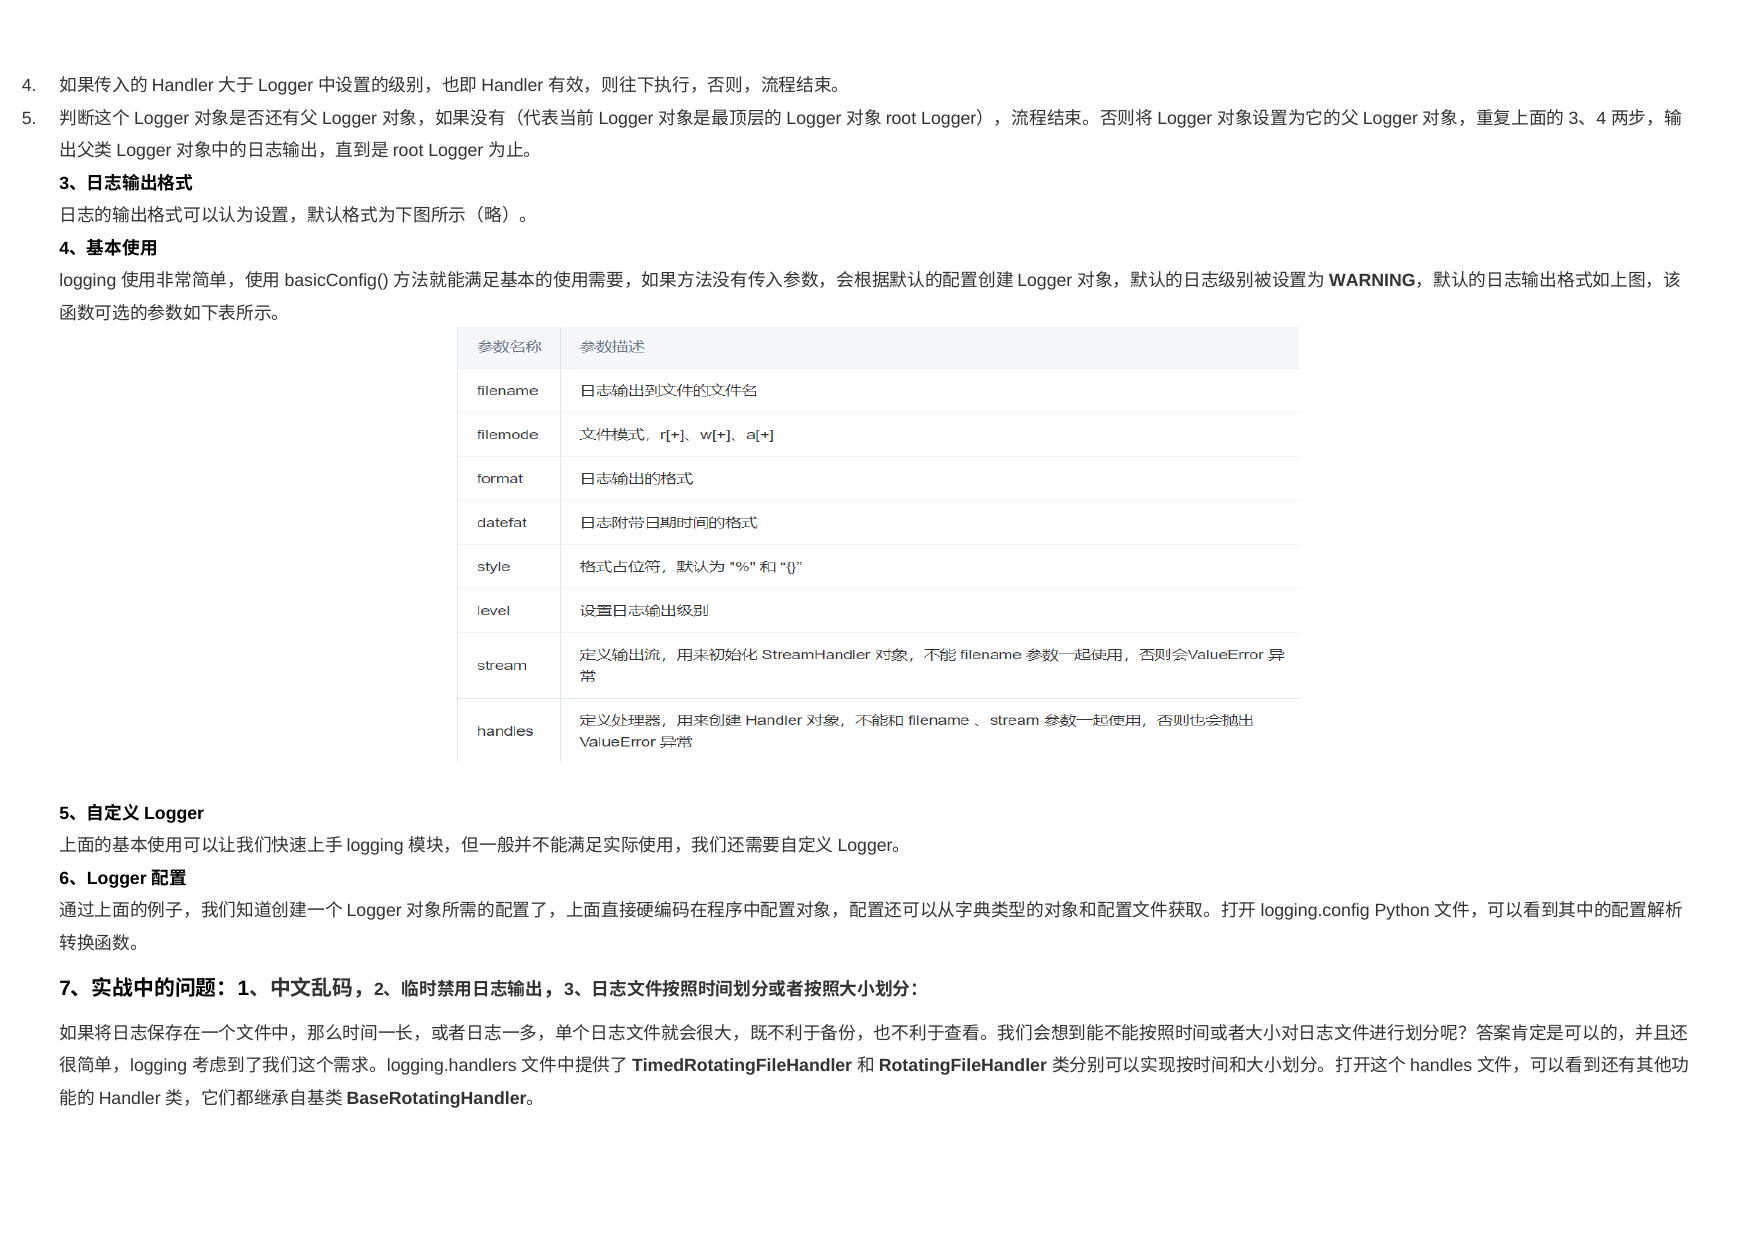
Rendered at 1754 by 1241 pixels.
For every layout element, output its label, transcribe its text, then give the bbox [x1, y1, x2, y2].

text 4、基本使用 [59, 230, 1695, 263]
list 判断这个 Logger 对象是否还有父 Logger 对象，如果没有（代表当前 Logger 对象是最顶层的 Logger 对象 root Logger），流程结束。否则将 Logger 对象设置为它的父 Logger 对象，重复上面的 3、4 两步，输出父类 Logger 对象中的日志输出，直到是 root Logger 为止。 [22, 100, 1695, 165]
text 日志的输出格式可以认为设置，默认格式为下图所示（略）。 [59, 198, 1695, 230]
picture [454, 327, 1300, 762]
text logging 使用非常简单，使用 basicConfig() 方法就能满足基本的使用需要，如果方法没有传入参数，会根据默认的配置创建Logger 对象，默认的日志级别被设置为 WARNING，默认的日志输出格式如上图，该函数可选的参数如下表所示。 [59, 263, 1695, 328]
text 7、实战中的问题：1、中文乱码，2、临时禁用日志输出，3、日志文件按照时间划分或者按照大小划分： [59, 970, 1695, 1003]
text 6、Logger 配置 [59, 860, 1695, 893]
text 通过上面的例子，我们知道创建一个 Logger 对象所需的配置了，上面直接硬编码在程序中配置对象，配置还可以从字典类型的对象和配置文件获取。打开 logging.config Python 文件，可以看到其中的配置解析转换函数。 [59, 893, 1695, 958]
text 上面的基本使用可以让我们快速上手 logging 模块，但一般并不能满足实际使用，我们还需要自定义 Logger。 [59, 828, 1695, 860]
text 3、日志输出格式 [59, 165, 1695, 198]
text 如果将日志保存在一个文件中，那么时间一长，或者日志一多，单个日志文件就会很大，既不利于备份，也不利于查看。我们会想到能不能按照时间或者大小对日志文件进行划分呢？答案肯定是可以的，并且还很简单，logging 考虑到了我们这个需求。logging.handlers 文件中提供了 TimedRotatingFileHandler 和 RotatingFileHandler 类分别可以实现按时间和大小划分。打开这个 handles 文件，可以看到还有其他功能的 Handler 类，它们都继承自基类 BaseRotatingHandler。 [59, 1015, 1695, 1113]
list 如果传入的 Handler 大于 Logger 中设置的级别，也即 Handler 有效，则往下执行，否则，流程结束。 [22, 68, 1695, 100]
text 5、自定义 Logger [59, 795, 1695, 828]
